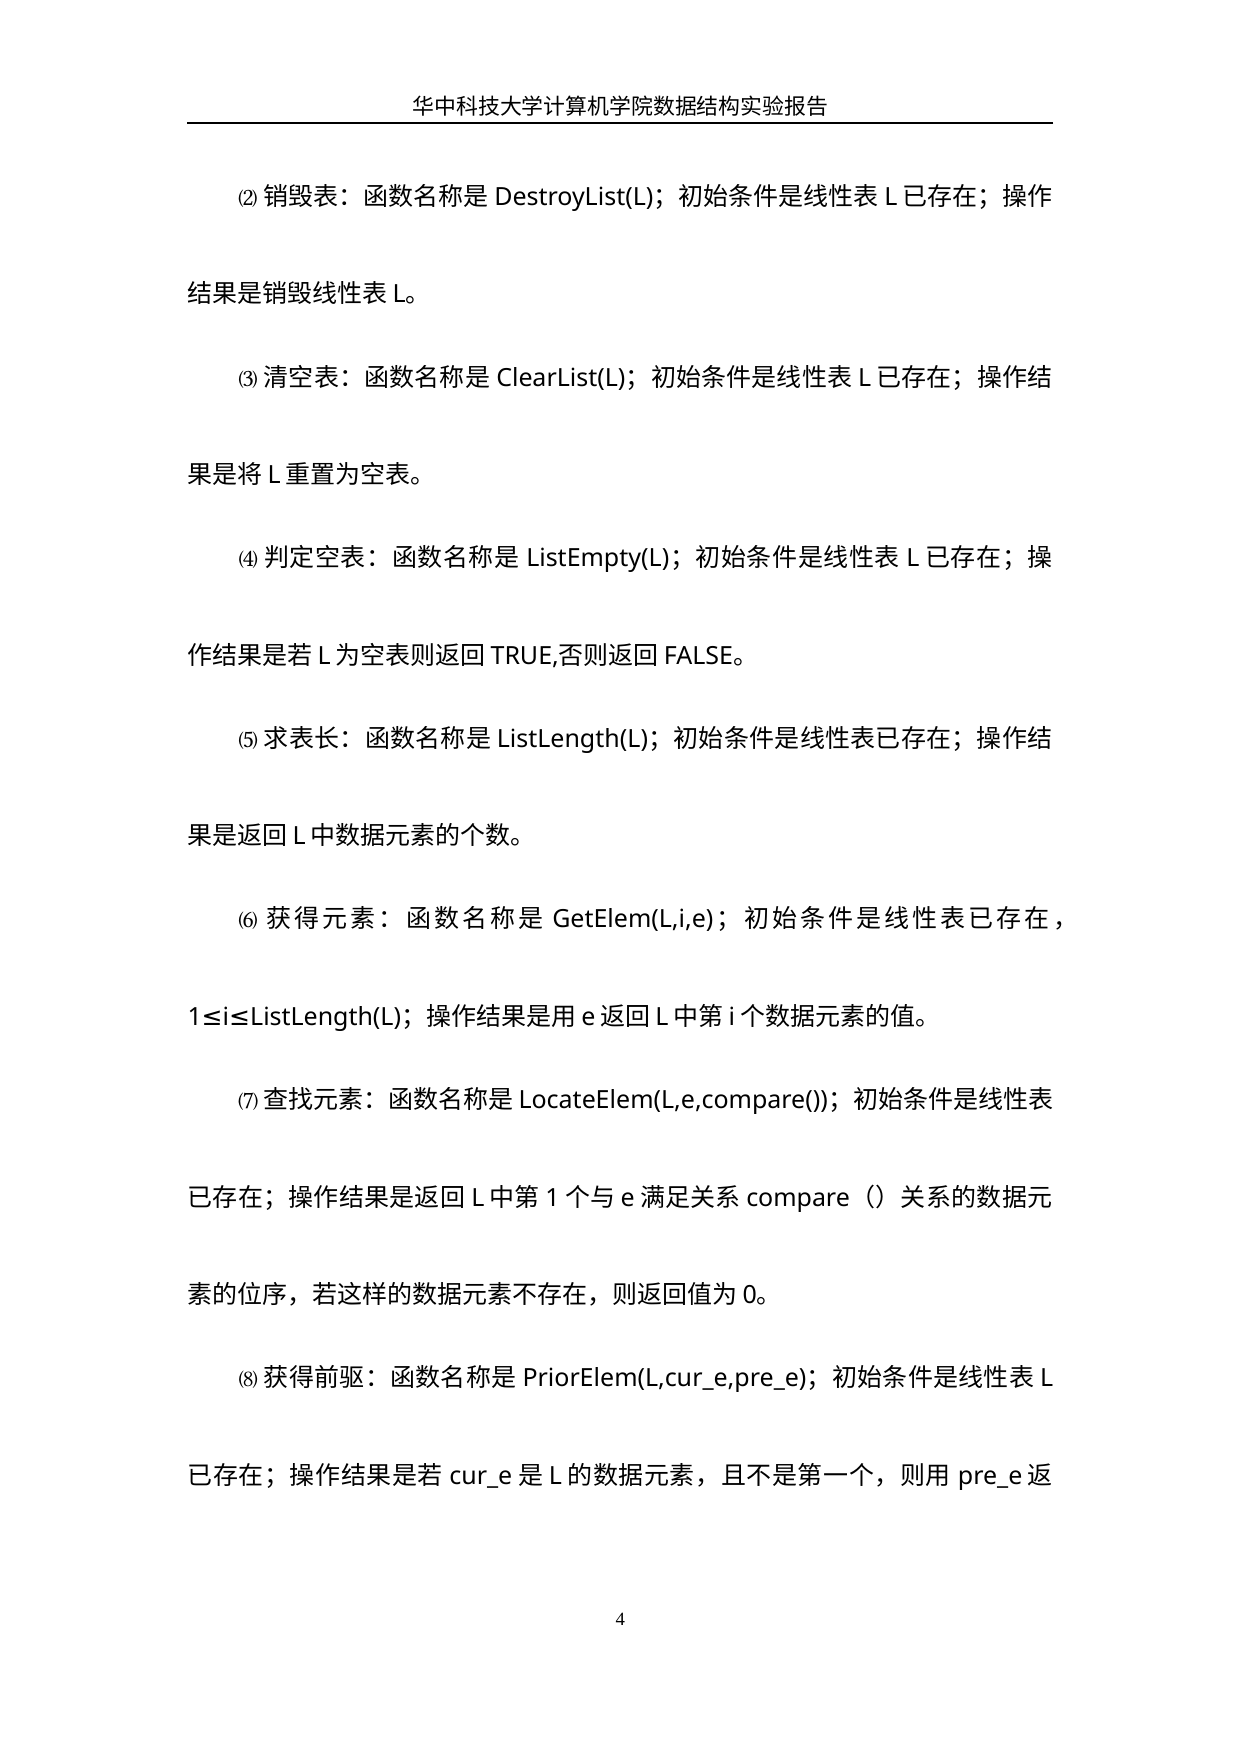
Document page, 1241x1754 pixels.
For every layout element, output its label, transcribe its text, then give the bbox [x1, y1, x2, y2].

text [187, 1343, 1053, 1506]
text ⑵销毁表：函数名称是DestroyList(L)；初始条件是线性表L已存在；操作结果是销毁线性表L。 [187, 162, 1053, 324]
text ⑺查找元素：函数名称是LocateElem(L,e,compare())；初始条件是线性表已存在；操作结果是返回L中第1个与e满足关系compare（）关系的数据元素的位序，若这样的数据元素不存在，则返回值为0。 [187, 1065, 1053, 1325]
text ⑶清空表：函数名称是ClearList(L)；初始条件是线性表L已存在；操作结果是将L重置为空表。 [187, 343, 1053, 505]
text ⑷判定空表：函数名称是ListEmpty(L)；初始条件是线性表L已存在；操作结果是若L为空表则返回TRUE,否则返回FALSE。 [187, 523, 1053, 686]
text ⑹获得元素：函数名称是GetElem(L,i,e)；初始条件是线性表已存在，1≤i≤ListLength(L)；操作结果是用e返回L中第i个数据元素的值。 [187, 884, 1053, 1047]
text ⑸求表长：函数名称是ListLength(L)；初始条件是线性表已存在；操作结果是返回L中数据元素的个数。 [187, 704, 1053, 866]
